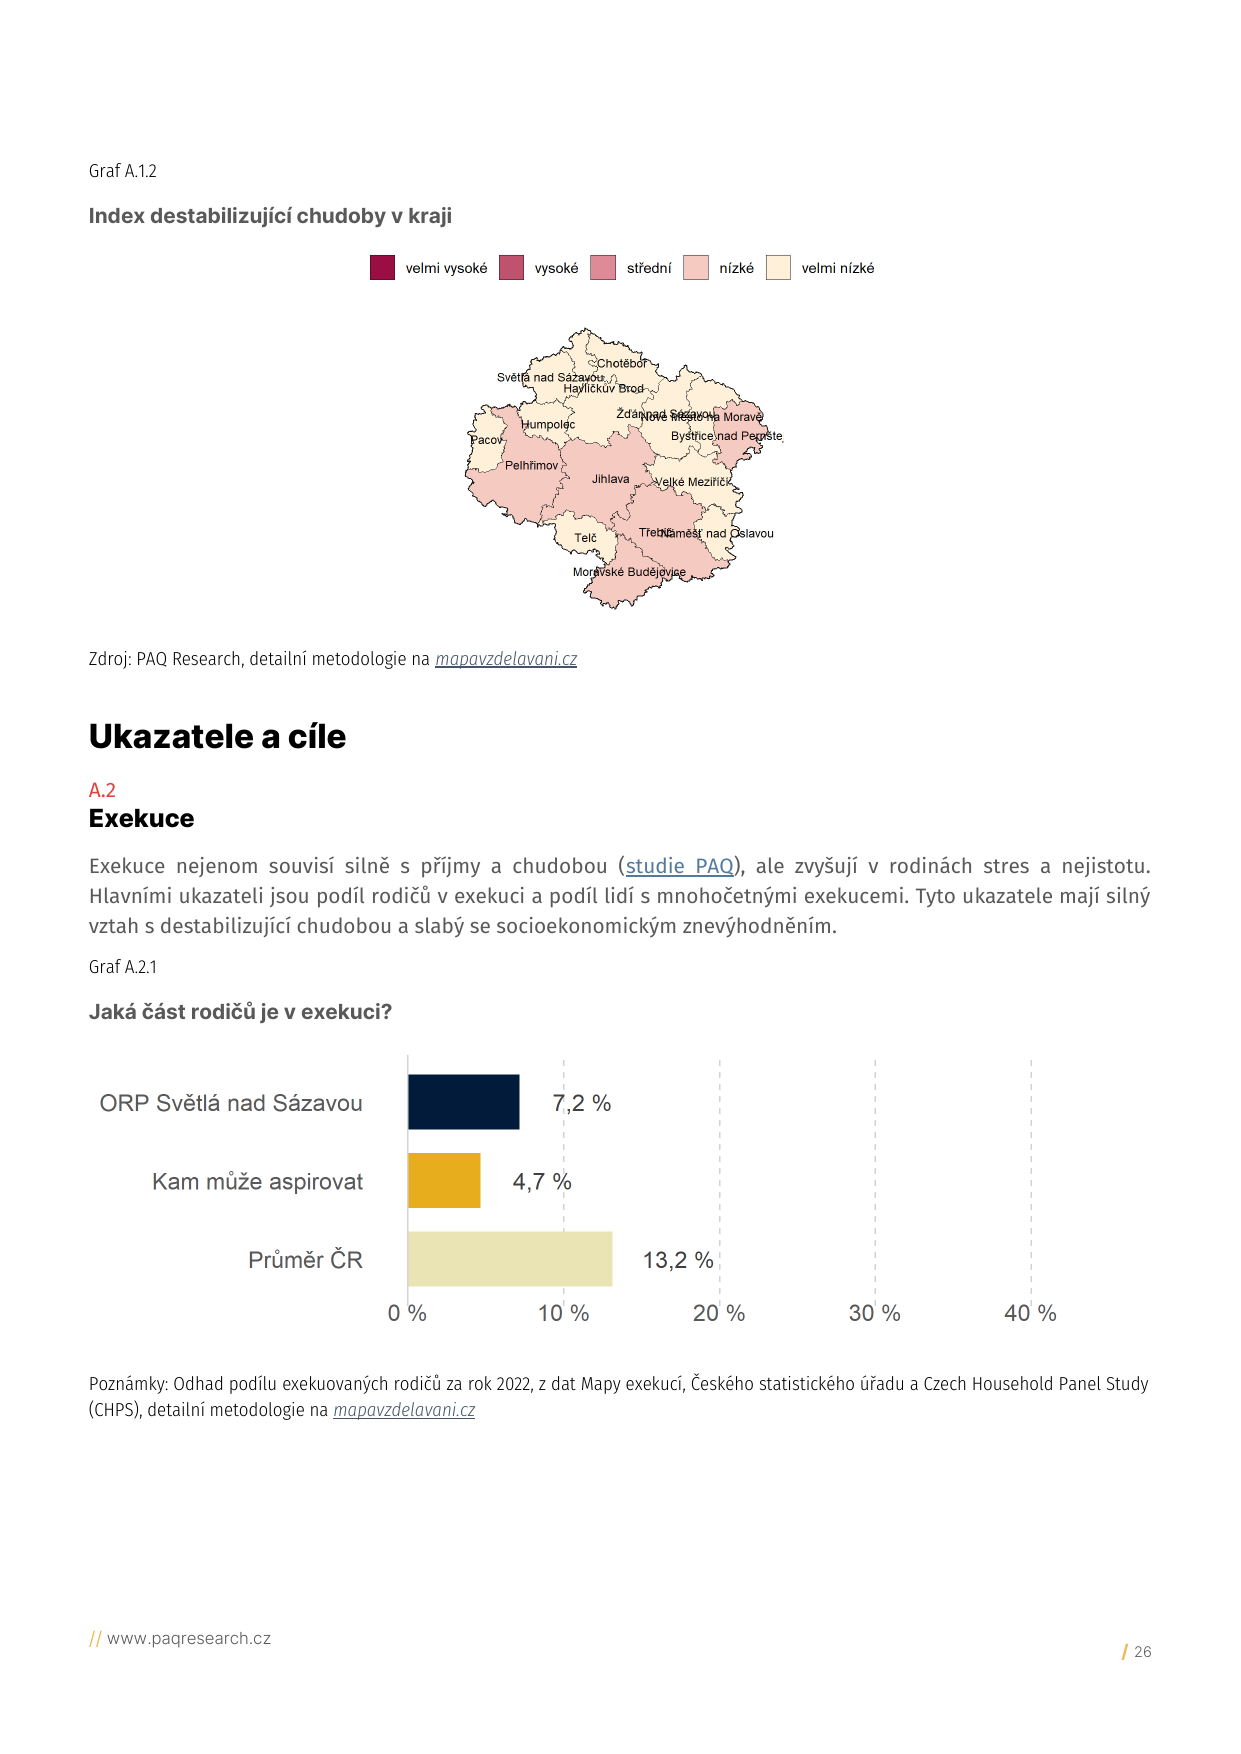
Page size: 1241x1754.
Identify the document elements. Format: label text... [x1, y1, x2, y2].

subtitle Ukazatele a cíle [89, 716, 1152, 756]
picture [88, 228, 1139, 631]
text A.2 [89, 773, 1152, 803]
text Poznámky: Odhad podílu exekuovaných rodičů za rok 2022, z dat Mapy exekucí, Českého statistického úřadu a Czech Household Panel Study (CHPS), detailní metodologie na mapavzdelavani.cz [89, 1373, 1152, 1421]
text Graf A.1.2 [89, 160, 1152, 183]
text Index destabilizující chudoby v kraji [89, 198, 1152, 229]
text Graf A.2.1 [89, 956, 1152, 978]
text Exekuce nejenom souvisí silně s příjmy a chudobou (studie PAQ), ale zvyšují v rodinách stres a nejistotu. Hlavními ukazateli jsou podíl rodičů v exekuci a podíl lidí s mnohočetnými exekucemi. Tyto ukazatele mají silný vztah s destabilizující chudobou a slabý se socioekonomickým znevýhodněním. [89, 849, 1152, 939]
picture [88, 1024, 1139, 1356]
subtitle Exekuce [89, 803, 1152, 833]
text Zdroj: PAQ Research, detailní metodologie na mapavzdelavani.cz [89, 647, 1152, 670]
text Jaká část rodičů je v exekuci? [89, 994, 1152, 1024]
